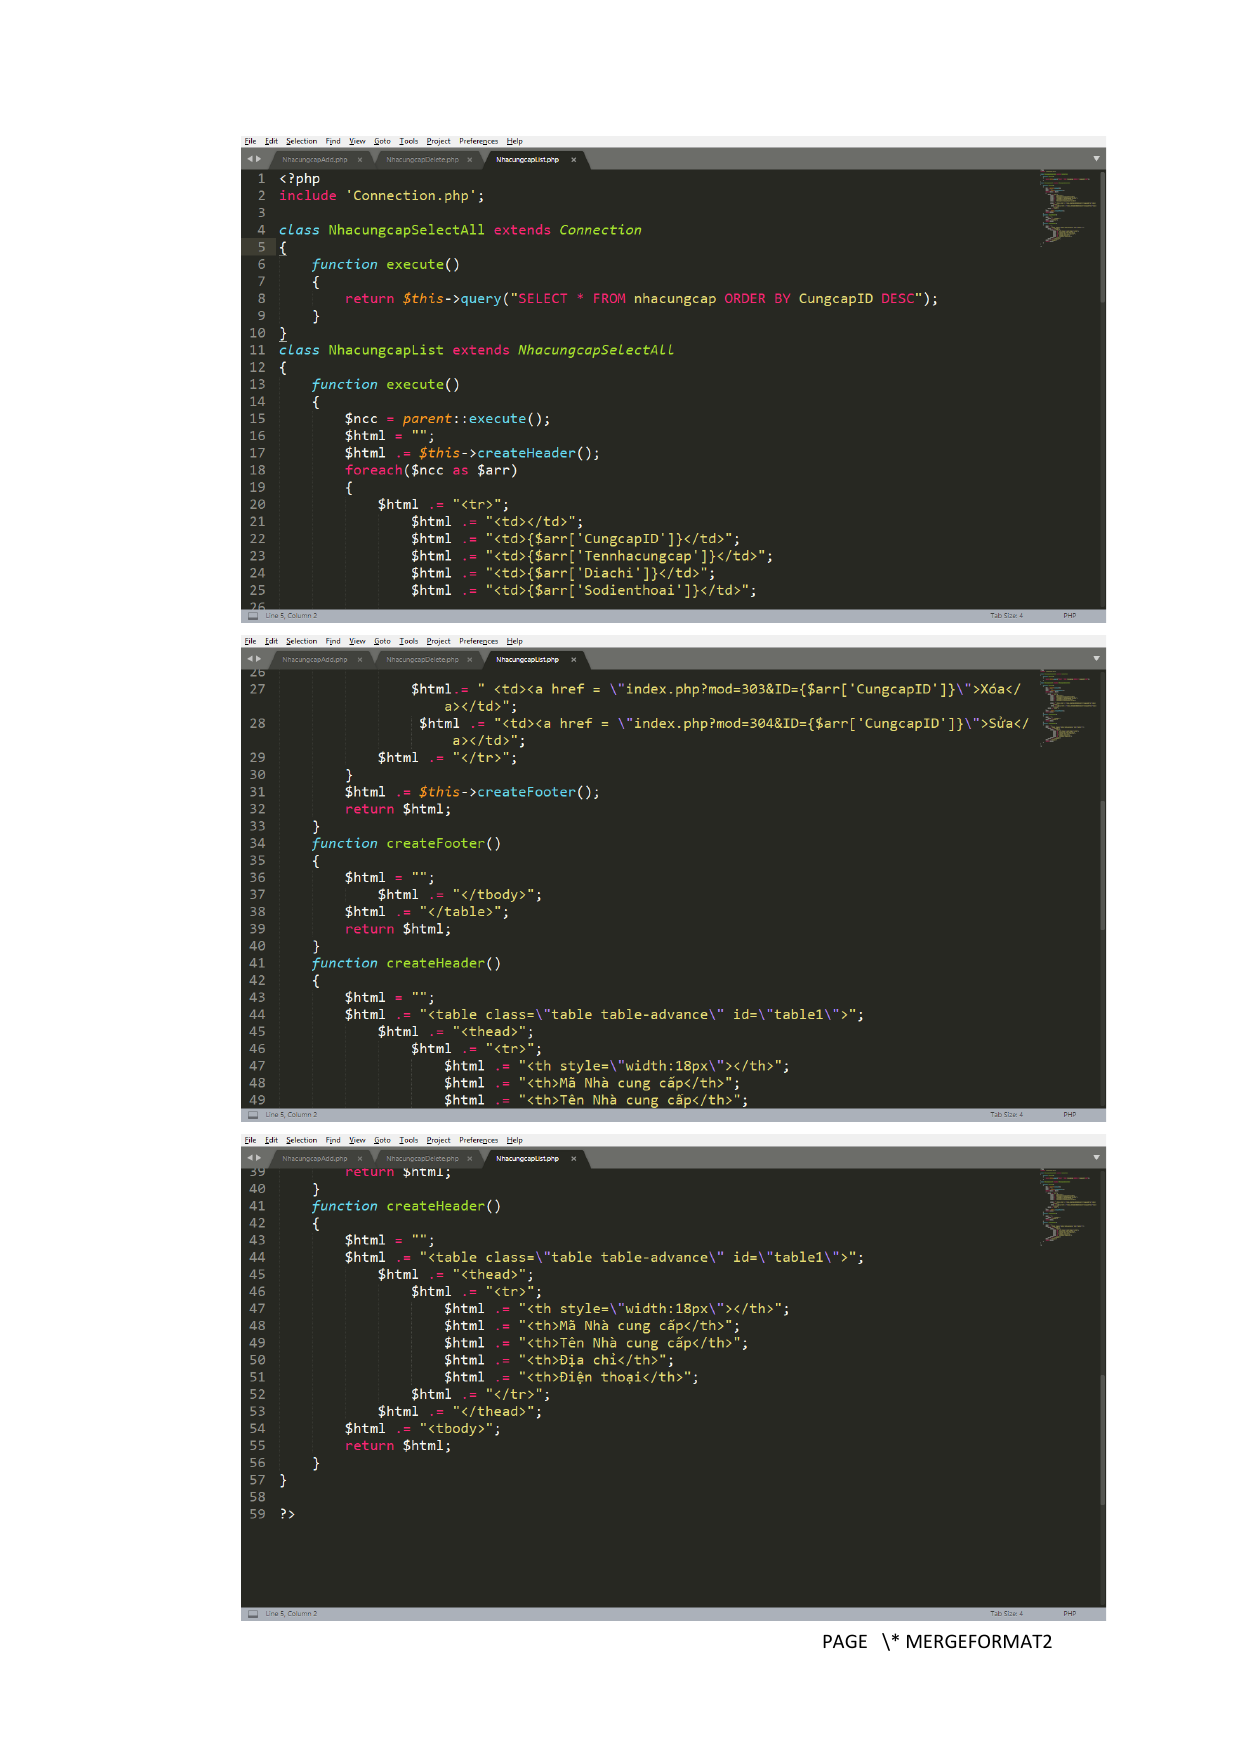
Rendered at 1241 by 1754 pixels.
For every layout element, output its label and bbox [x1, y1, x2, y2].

picture [241, 136, 1107, 623]
picture [241, 635, 1107, 1122]
picture [241, 1134, 1107, 1621]
